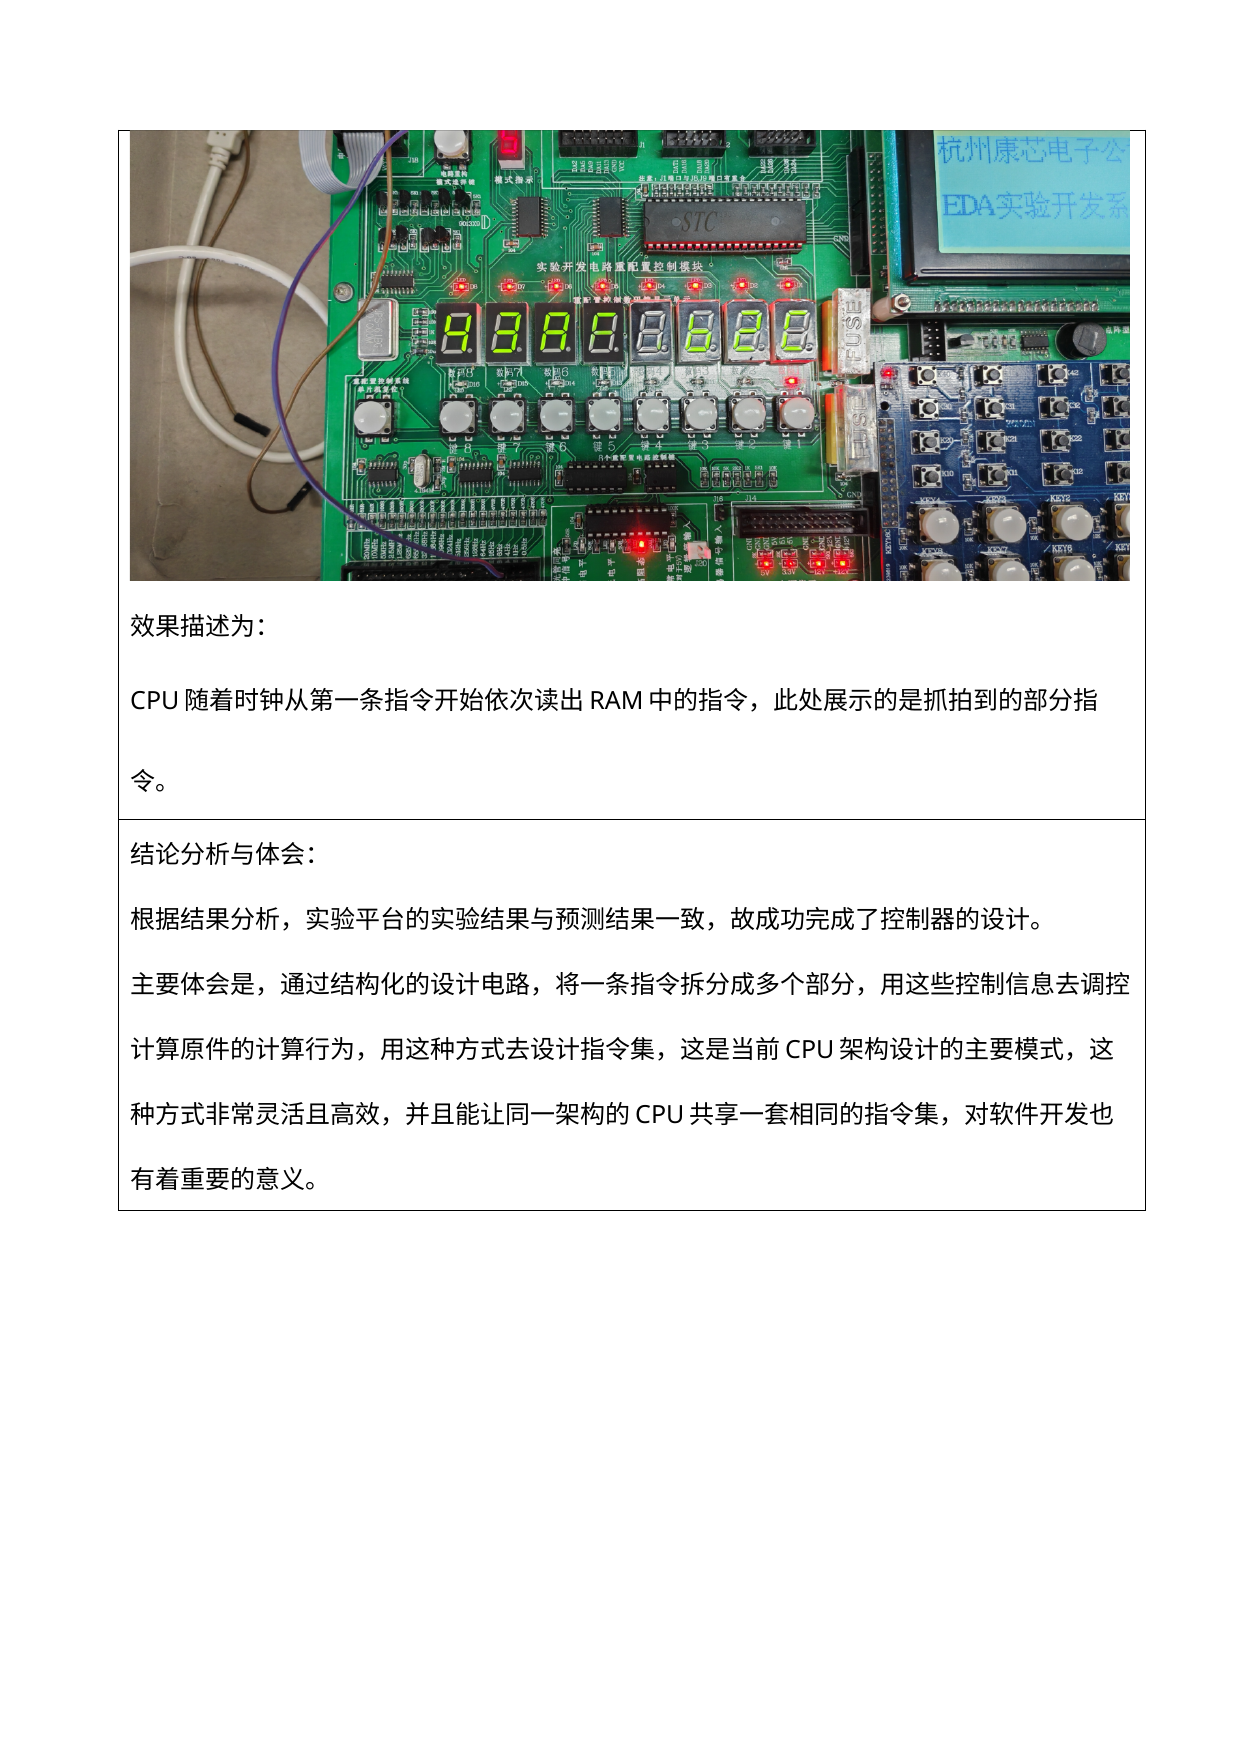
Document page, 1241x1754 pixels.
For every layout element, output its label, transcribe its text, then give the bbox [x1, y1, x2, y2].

picture [129, 130, 1130, 581]
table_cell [119, 131, 1145, 819]
table_cell 结论分析与体会： 根据结果分析，实验平台的实验结果与预测结果一致，故成功完成了控制器的设计。 主要体会是，通过结构化的设计电路，将一条指令拆分成多个部分，用这些控制信息去调控计算原件的计算行为，用这种方式去设计指令集，这是当前CPU架构设计的主要模式，这种方式非常灵活且高效，并且能让同一架构的CPU共享一套相同的指令集，对软件开发也有着重要的意义。 [119, 820, 1145, 1210]
